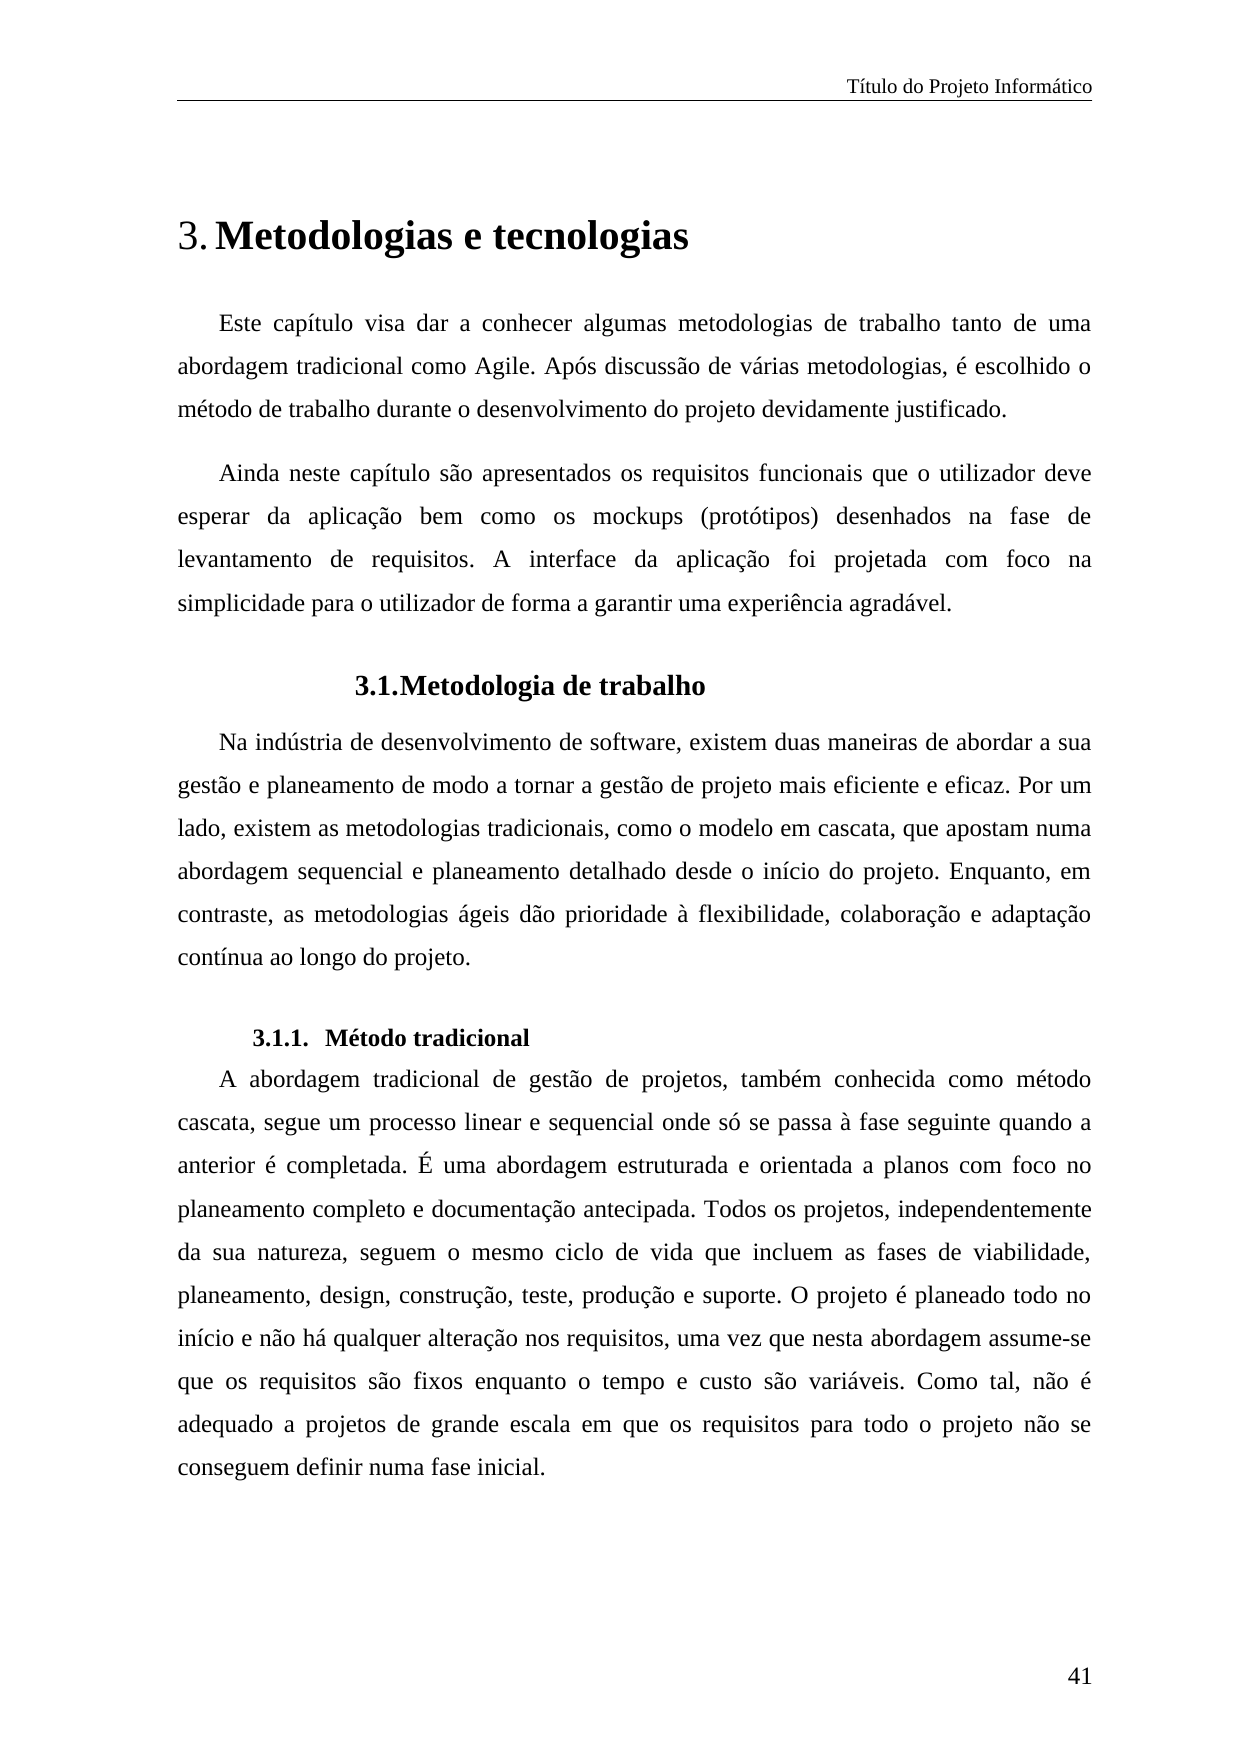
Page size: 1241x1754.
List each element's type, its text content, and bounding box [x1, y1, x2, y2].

subtitle Metodologia de trabalho [354, 668, 1092, 702]
subtitle Metodologias e tecnologias [177, 210, 1092, 258]
text A abordagem tradicional de gestão de projetos, também conhecida como método cascata, segue um processo linear e sequencial onde só se passa à fase seguinte quando a anterior é completada. É uma abordagem estruturada e orientada a planos com foco no planeamento completo e documentação antecipada. Todos os projetos, independentemente da sua natureza, seguem o mesmo ciclo de vida que incluem as fases de viabilidade, planeamento, design, construção, teste, produção e suporte. O projeto é planeado todo no início e não há qualquer alteração nos requisitos, uma vez que nesta abordagem assume-se que os requisitos são fixos enquanto o tempo e custo são variáveis. Como tal, não é adequado a projetos de grande escala em que os requisitos para todo o projeto não se conseguem definir numa fase inicial. [177, 1064, 1092, 1481]
text Ainda neste capítulo são apresentados os requisitos funcionais que o utilizador deve esperar da aplicação bem como os mockups (protótipos) desenhados na fase de levantamento de requisitos. A interface da aplicação foi projetada com foco na simplicidade para o utilizador de forma a garantir uma experiência agradável. [177, 458, 1092, 616]
text Na indústria de desenvolvimento de software, existem duas maneiras de abordar a sua gestão e planeamento de modo a tornar a gestão de projeto mais eficiente e eficaz. Por um lado, existem as metodologias tradicionais, como o modelo em cascata, que apostam numa abordagem sequencial e planeamento detalhado desde o início do projeto. Enquanto, em contraste, as metodologias ágeis dão prioridade à flexibilidade, colaboração e adaptação contínua ao longo do projeto. [177, 727, 1092, 971]
text Este capítulo visa dar a conhecer algumas metodologias de trabalho tanto de uma abordagem tradicional como Agile. Após discussão de várias metodologias, é escolhido o método de trabalho durante o desenvolvimento do projeto devidamente justificado. [177, 308, 1092, 423]
subtitle Método tradicional [252, 1023, 1092, 1052]
